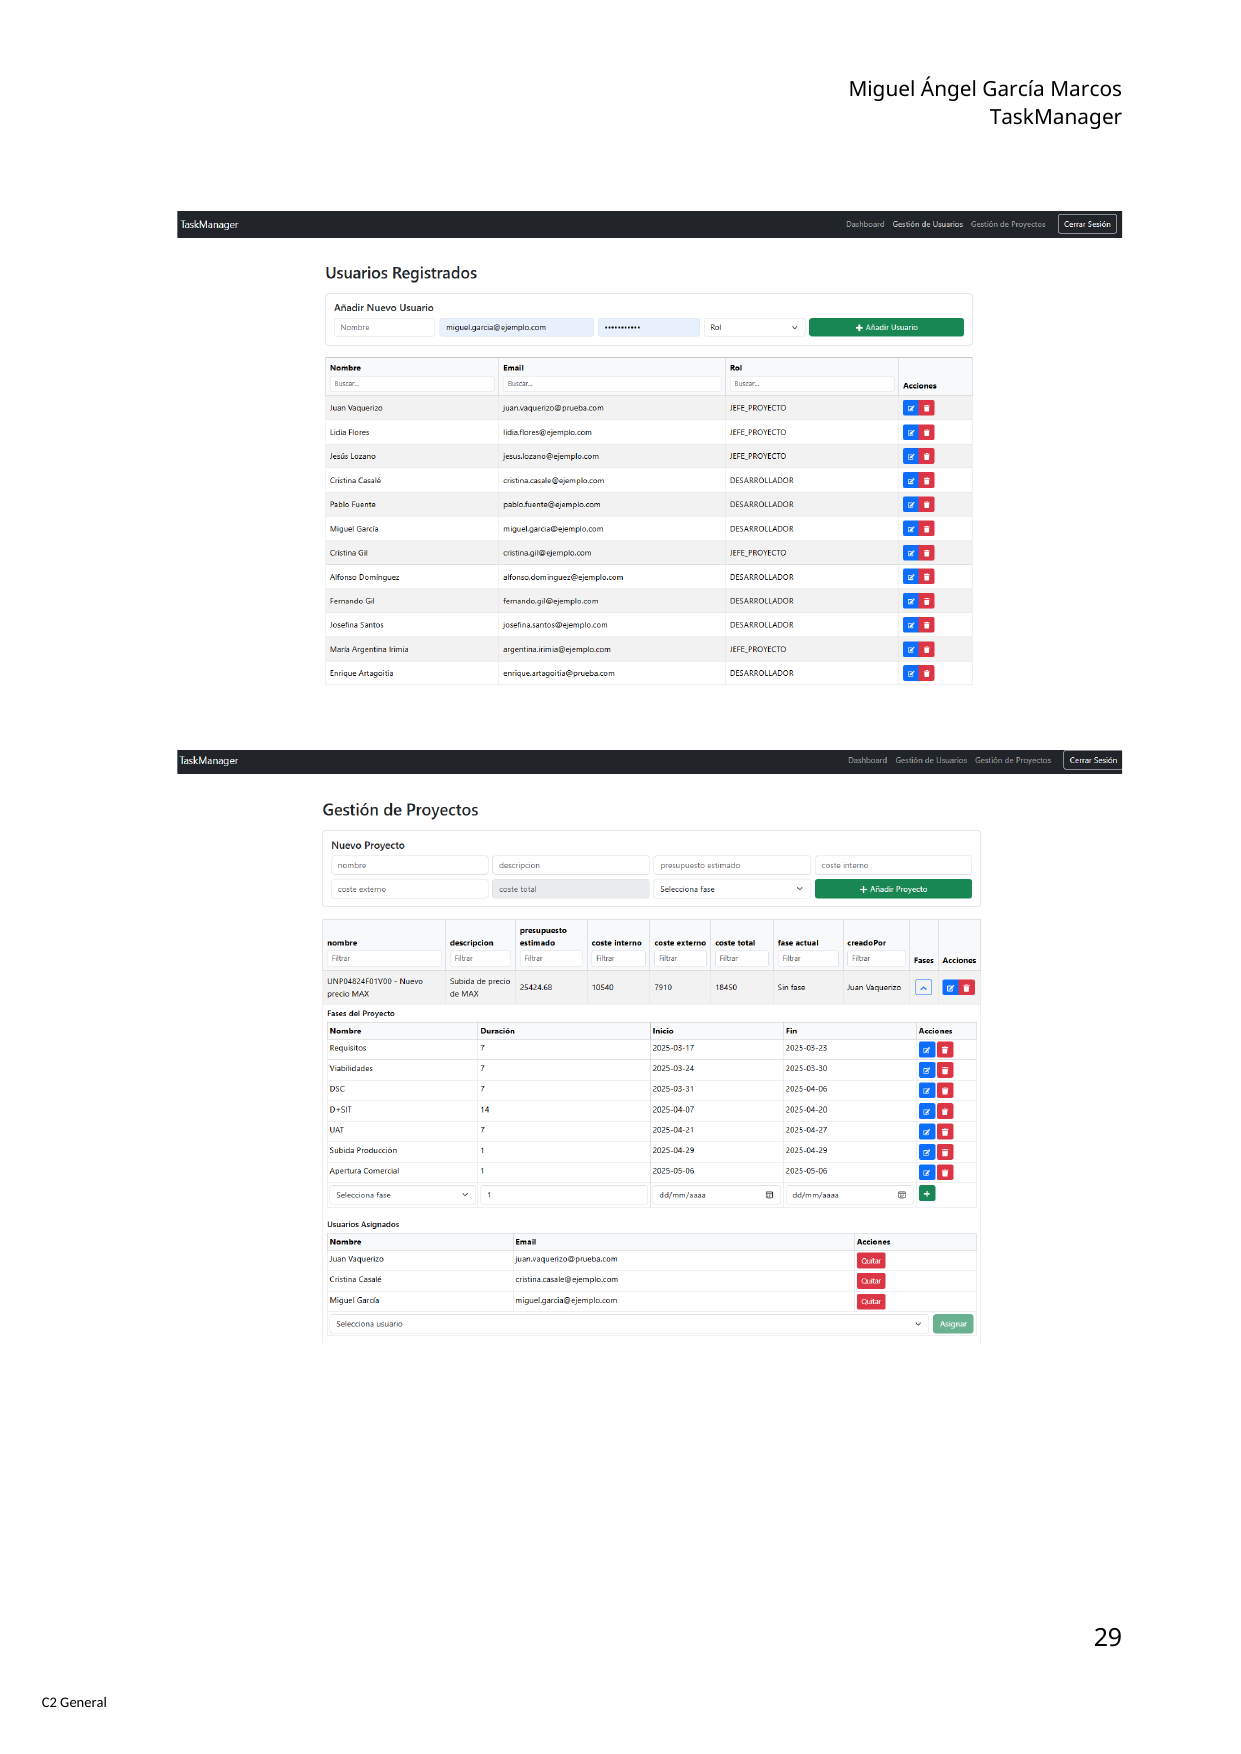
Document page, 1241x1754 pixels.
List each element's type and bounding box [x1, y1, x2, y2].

picture [177, 211, 1123, 721]
picture [177, 750, 1123, 1345]
